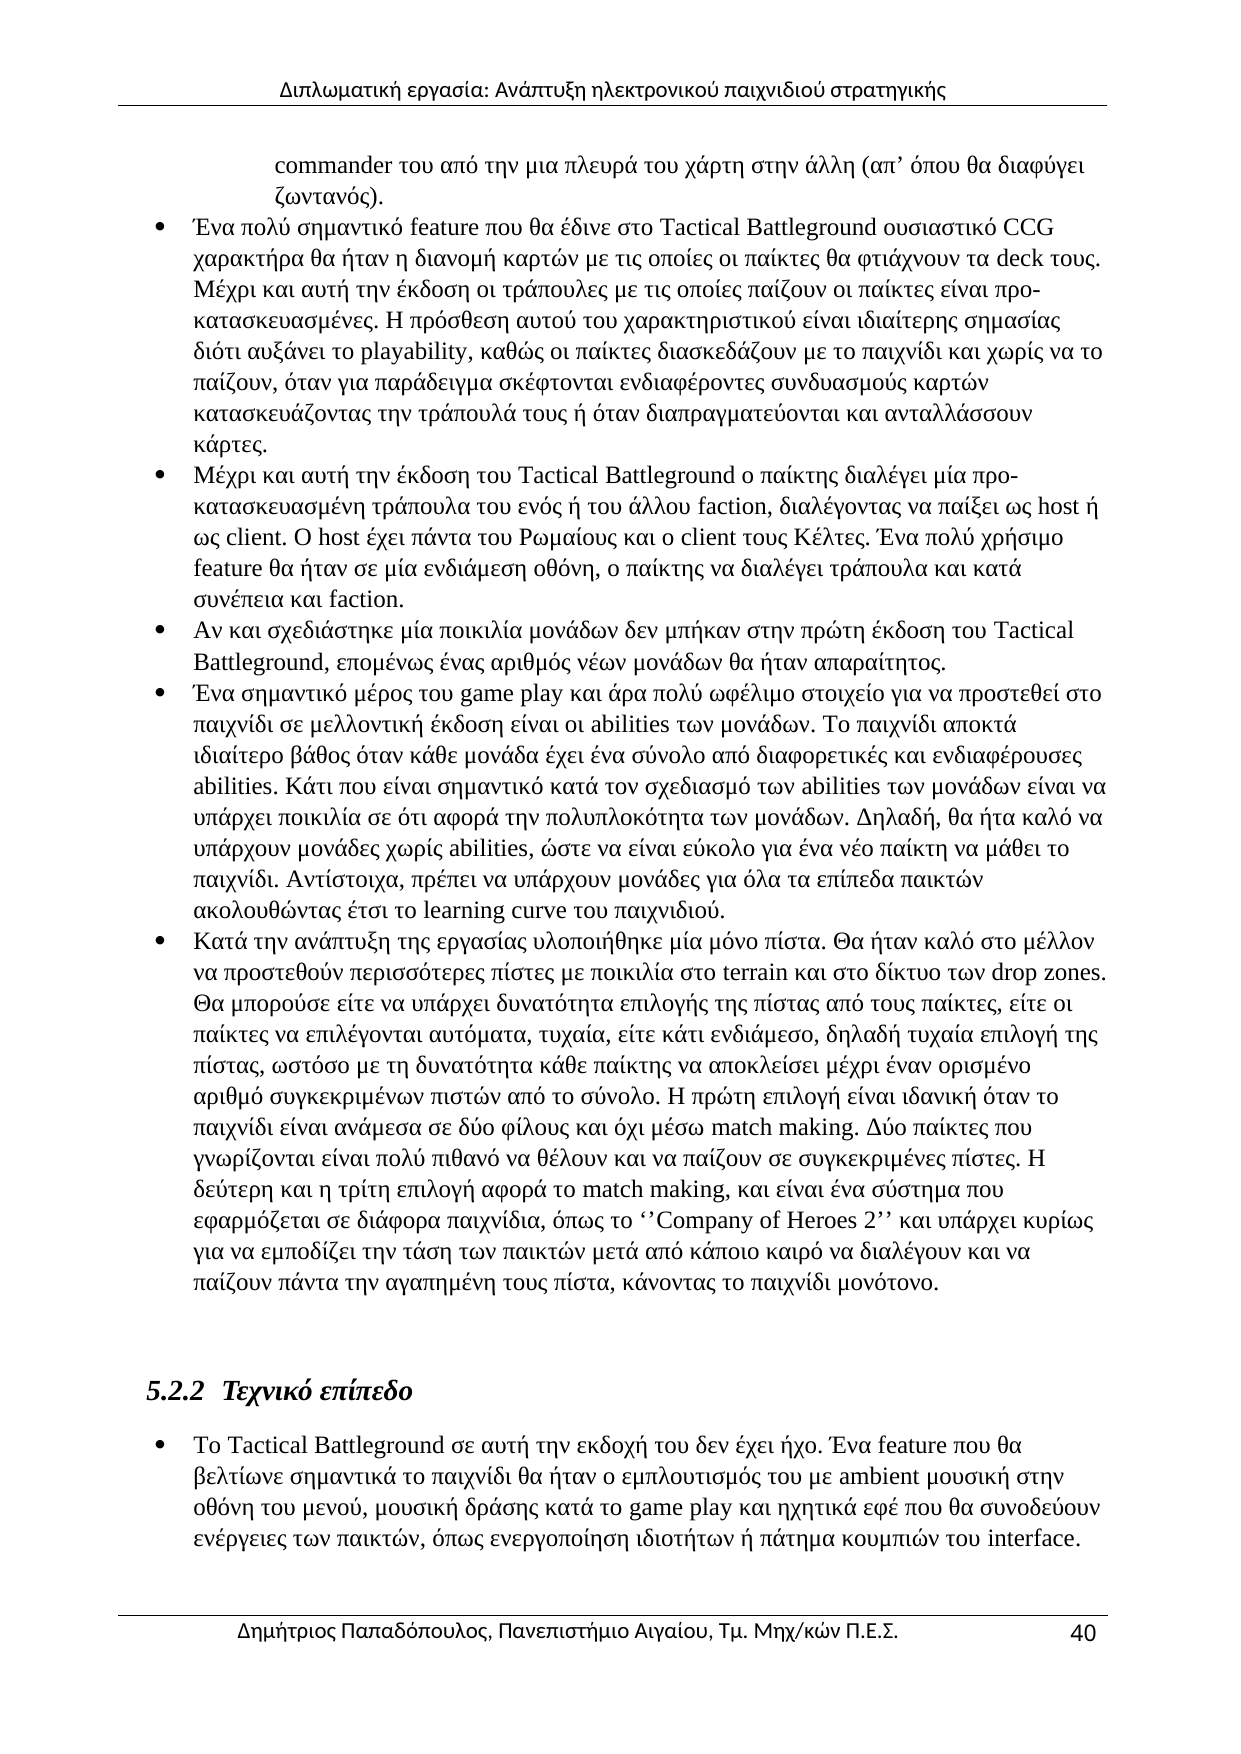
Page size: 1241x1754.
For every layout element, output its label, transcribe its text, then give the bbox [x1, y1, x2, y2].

list Κατά την ανάπτυξη της εργασίας υλοποιήθηκε μία μόνο πίστα. Θα ήταν καλό στο μέλλον να προστεθούν περισσότερες πίστες με ποικιλία στο terrain και στο δίκτυο των drop zones. Θα μπορούσε είτε να υπάρχει δυνατότητα επιλογής της πίστας από τους παίκτες, είτε οι παίκτες να επιλέγονται αυτόματα, τυχαία, είτε κάτι ενδιάμεσο, δηλαδή τυχαία επιλογή της πίστας, ωστόσο με τη δυνατότητα κάθε παίκτης να αποκλείσει μέχρι έναν ορισμένο αριθμό συγκεκριμένων πιστών από το σύνολο. Η πρώτη επιλογή είναι ιδανική όταν το παιχνίδι είναι ανάμεσα σε δύο φίλους και όχι μέσω match making. Δύο παίκτες που γνωρίζονται είναι πολύ πιθανό να θέλουν και να παίζουν σε συγκεκριμένες πίστες. Η δεύτερη και η τρίτη επιλογή αφορά το match making, και είναι ένα σύστημα που εφαρμόζεται σε διάφορα παιχνίδια, όπως το ‘’Company of Heroes 2’’ και υπάρχει κυρίως για να εμποδίζει την τάση των παικτών μετά από κάποιο καιρό να διαλέγουν και να παίζουν πάντα την αγαπημένη τους πίστα, κάνοντας το παιχνίδι μονότονο. [156, 926, 1107, 1296]
list Το Tactical Battleground σε αυτή την εκδοχή του δεν έχει ήχο. Ένα feature που θα βελτίωνε σημαντικά το παιχνίδι θα ήταν ο εμπλουτισμός του με ambient μουσική στην οθόνη του μενού, μουσική δράσης κατά το game play και ηχητικά εφέ που θα συνοδεύουν ενέργειες των παικτών, όπως ενεργοποίηση ιδιοτήτων ή πάτημα κουμπιών του interface. [156, 1430, 1107, 1552]
list Αν και σχεδιάστηκε μία ποικιλία μονάδων δεν μπήκαν στην πρώτη έκδοση του Tactical Battleground, επομένως ένας αριθμός νέων μονάδων θα ήταν απαραίτητος. [156, 616, 1107, 675]
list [237, 150, 1107, 210]
list Ένα σημαντικό μέρος του game play και άρα πολύ ωφέλιμο στοιχείο για να προστεθεί στο παιχνίδι σε μελλοντική έκδοση είναι οι abilities των μονάδων. Το παιχνίδι αποκτά ιδιαίτερο βάθος όταν κάθε μονάδα έχει ένα σύνολο από διαφορετικές και ενδιαφέρουσες abilities. Κάτι που είναι σημαντικό κατά τον σχεδιασμό των abilities των μονάδων είναι να υπάρχει ποικιλία σε ότι αφορά την πολυπλοκότητα των μονάδων. Δηλαδή, θα ήτα καλό να υπάρχουν μονάδες χωρίς abilities, ώστε να είναι εύκολο για ένα νέο παίκτη να μάθει το παιχνίδι. Αντίστοιχα, πρέπει να υπάρχουν μονάδες για όλα τα επίπεδα παικτών ακολουθώντας έτσι το learning curve του παιχνιδιού. [156, 678, 1107, 924]
list Μέχρι και αυτή την έκδοση του Tactical Battleground ο παίκτης διαλέγει μία προ-κατασκευασμένη τράπουλα του ενός ή του άλλου faction, διαλέγοντας να παίξει ως host ή ως client. Ο host έχει πάντα του Ρωμαίους και ο client τους Κέλτες. Ένα πολύ χρήσιμο feature θα ήταν σε μία ενδιάμεση οθόνη, ο παίκτης να διαλέγει τράπουλα και κατά συνέπεια και faction. [156, 460, 1107, 613]
subtitle Τεχνικό επίπεδο [146, 1373, 1113, 1407]
list Ένα πολύ σημαντικό feature που θα έδινε στο Tactical Battleground ουσιαστικό CCG χαρακτήρα θα ήταν η διανομή καρτών με τις οποίες οι παίκτες θα φτιάχνουν τα deck τους. Μέχρι και αυτή την έκδοση οι τράπουλες με τις οποίες παίζουν οι παίκτες είναι προ-κατασκευασμένες. Η πρόσθεση αυτού του χαρακτηριστικού είναι ιδιαίτερης σημασίας διότι αυξάνει το playability, καθώς οι παίκτες διασκεδάζουν με το παιχνίδι και χωρίς να το παίζουν, όταν για παράδειγμα σκέφτονται ενδιαφέροντες συνδυασμούς καρτών κατασκευάζοντας την τράπουλά τους ή όταν διαπραγματεύονται και ανταλλάσσουν κάρτες. [156, 212, 1107, 458]
